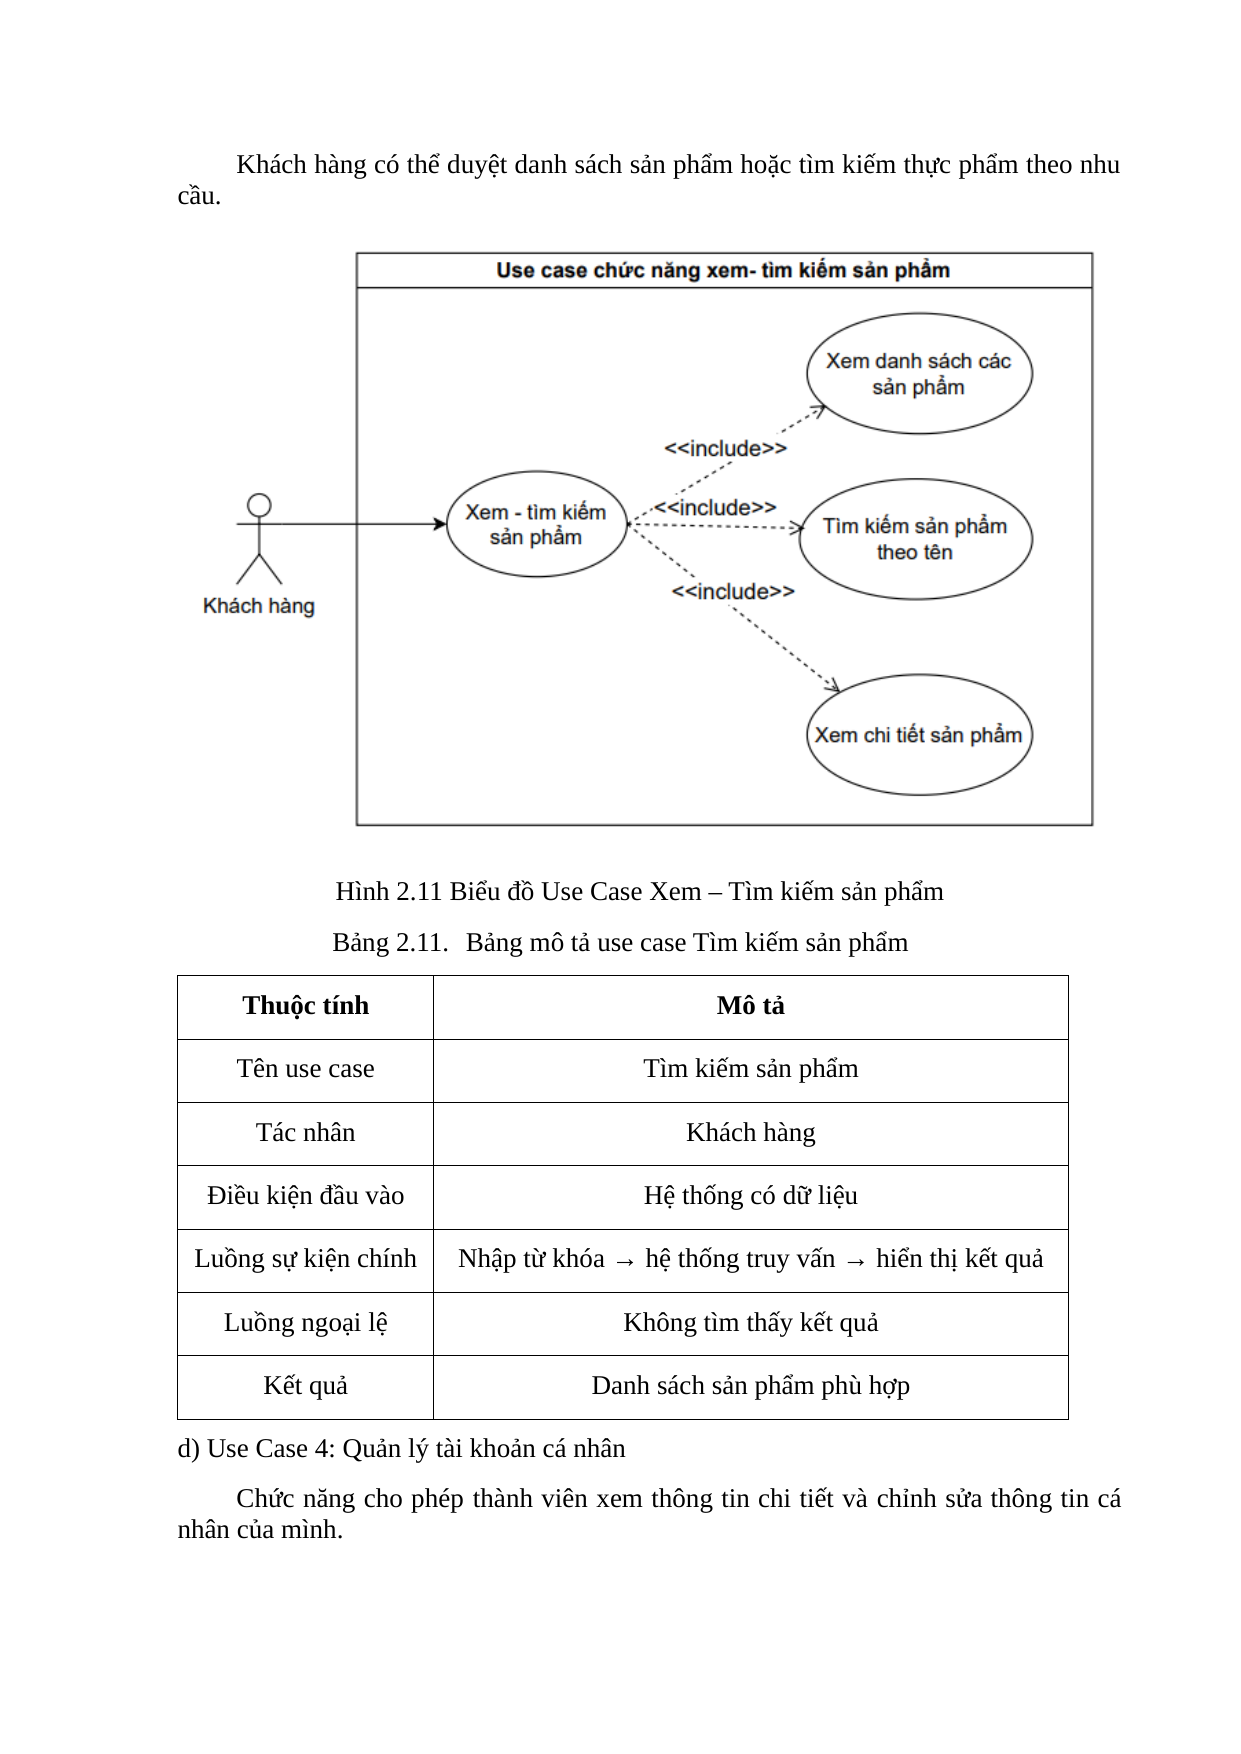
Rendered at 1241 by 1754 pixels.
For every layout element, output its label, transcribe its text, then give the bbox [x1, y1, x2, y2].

table_cell Không tìm thấy kết quả [434, 1293, 1068, 1355]
table_header Mô tả [434, 976, 1068, 1039]
picture [177, 239, 1123, 847]
table_cell Khách hàng [434, 1103, 1068, 1165]
table_cell Hệ thống có dữ liệu [434, 1166, 1068, 1229]
table_cell Luồng ngoại lệ [178, 1293, 433, 1355]
text Khách hàng có thể duyệt danh sách sản phẩm hoặc tìm kiếm thực phẩm theo nhu cầu. [177, 148, 1122, 210]
table_cell Danh sách sản phẩm phù hợp [434, 1356, 1068, 1419]
table_cell Tác nhân [178, 1103, 433, 1165]
list Bảng mô tả use case Tìm kiếm sản phẩm [177, 926, 1122, 957]
table_cell Luồng sự kiện chính [178, 1230, 433, 1292]
text Chức năng cho phép thành viên xem thông tin chi tiết và chỉnh sửa thông tin cá nhân của mình. [177, 1482, 1122, 1544]
table_cell Kết quả [178, 1356, 433, 1419]
text Biểu đồ Use Case Xem – Tìm kiếm sản phẩm [215, 875, 1122, 907]
table_cell Tên use case [178, 1040, 433, 1102]
table_cell Điều kiện đầu vào [178, 1166, 433, 1229]
text d) Use Case 4: Quản lý tài khoản cá nhân [177, 1432, 1122, 1463]
table_cell Nhập từ khóa → hệ thống truy vấn → hiển thị kết quả [434, 1230, 1068, 1292]
table_cell Tìm kiếm sản phẩm [434, 1040, 1068, 1102]
table_header Thuộc tính [178, 976, 433, 1039]
